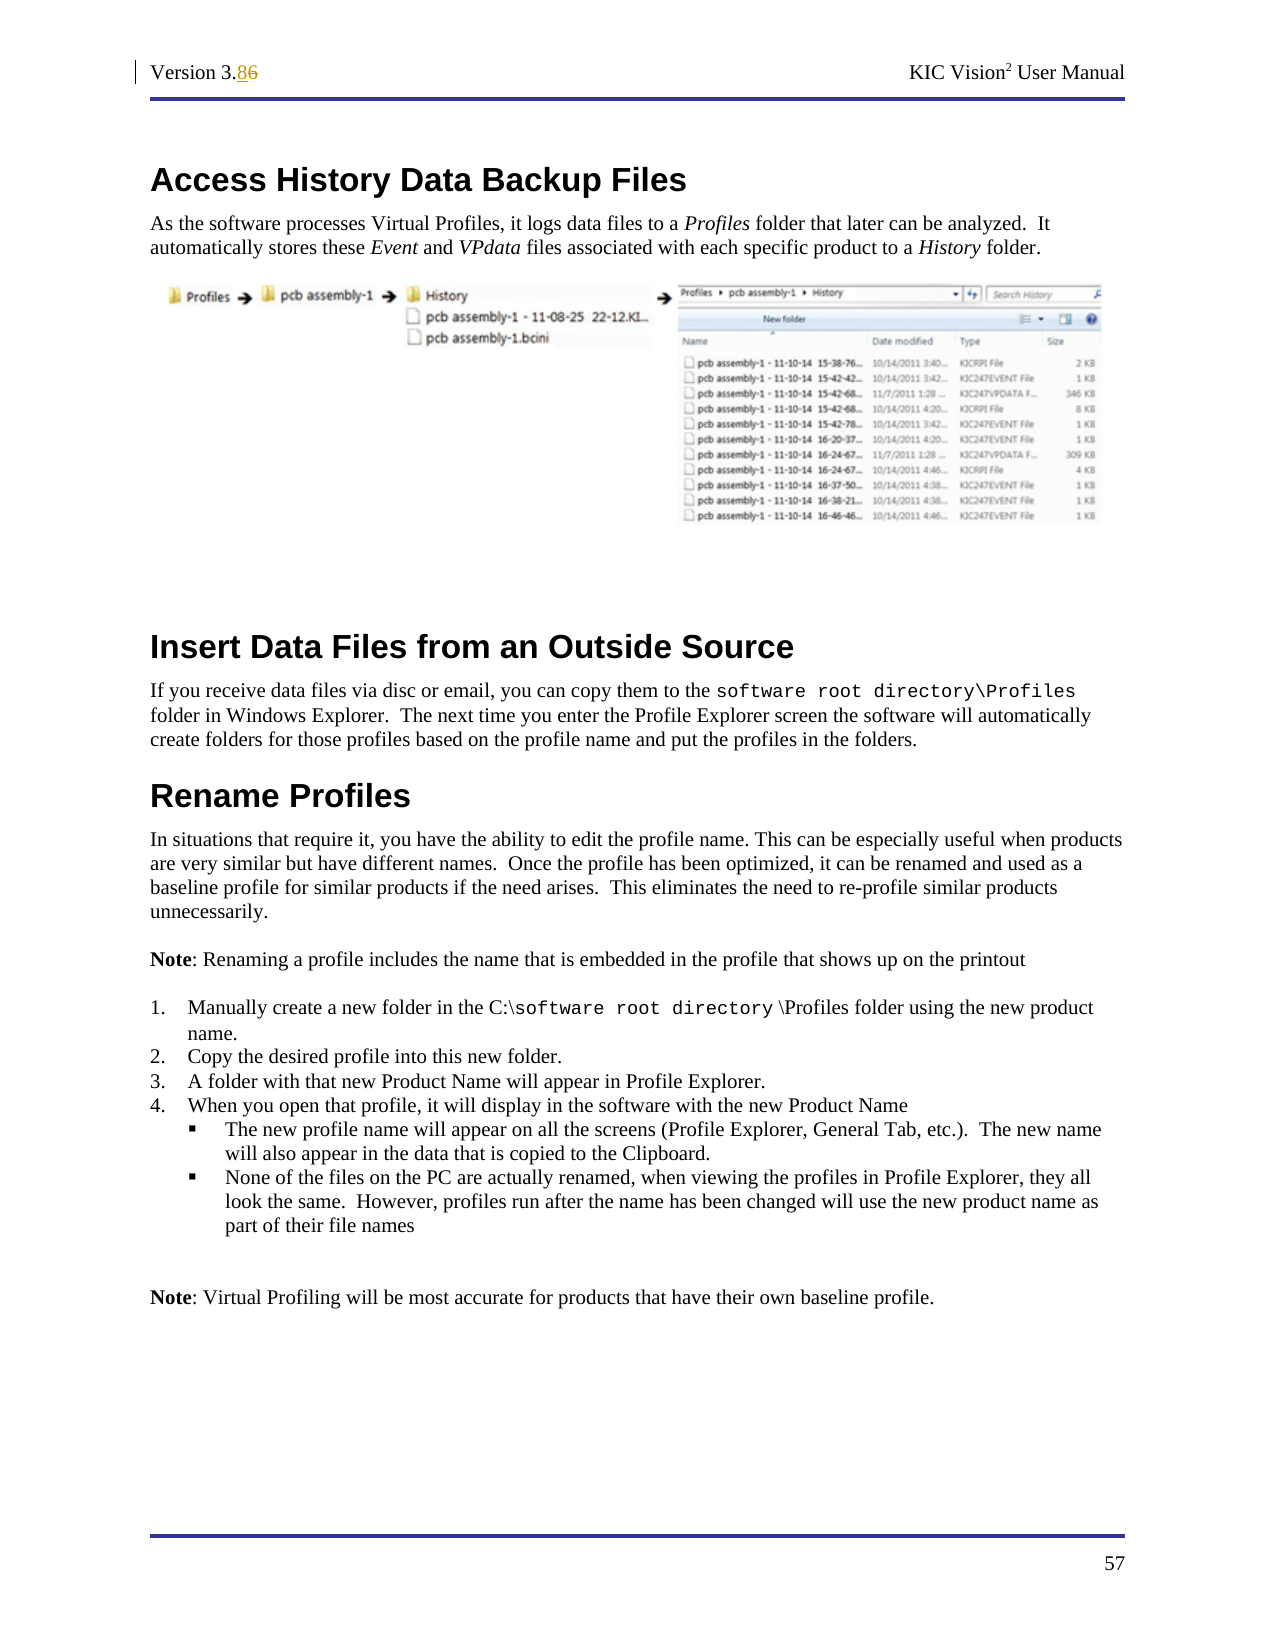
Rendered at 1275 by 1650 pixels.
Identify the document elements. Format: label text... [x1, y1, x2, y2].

subtitle Access History Data Backup Files [150, 160, 1125, 198]
picture [168, 283, 1107, 530]
text If you receive data files via disc or email, you can copy them to the software root directory\Profiles folder in Windows Explorer. The next time you enter the Profile Explorer screen the software will automatically create folders for those profiles based on the profile name and put the profiles in the folders. [150, 678, 1125, 751]
text Note: Virtual Profiling will be most accurate for products that have their own baseline profile. [150, 1285, 1125, 1309]
list The new profile name will appear on all the screens (Profile Explorer, General Tab, etc.). The new name will also appear in the data that is copied to the Clipboard. [187, 1117, 1125, 1165]
subtitle Insert Data Files from an Outside Source [150, 627, 1125, 665]
text As the software processes Virtual Profiles, it logs data files to a Profiles folder that later can be analyzed. It automatically stores these Event and VPdata files associated with each specific product to a History folder. [150, 211, 1125, 259]
text Note: Renaming a profile includes the name that is embedded in the profile that shows up on the printout [150, 947, 1125, 971]
list Copy the desired profile into this new folder. [150, 1044, 1125, 1068]
list Manually create a new folder in the C:\software root directory \Profiles folder using the new product name. [150, 995, 1125, 1044]
subtitle Rename Profiles [150, 776, 1125, 814]
list When you open that profile, it will display in the software with the new Product Name [150, 1093, 1125, 1117]
list None of the files on the PC are actually renamed, when viewing the profiles in Profile Explorer, they all look the same. However, profiles run after the name has been changed will use the new product name as part of their file names [187, 1165, 1125, 1237]
text In situations that require it, you have the ability to edit the profile name. This can be especially useful when products are very similar but have different names. Once the profile has been optimized, it can be renamed and used as a baseline profile for similar products if the need arises. This eliminates the need to re-profile similar products unnecessarily. [150, 827, 1125, 923]
list A folder with that new Product Name will appear in Profile Explorer. [150, 1068, 1125, 1093]
